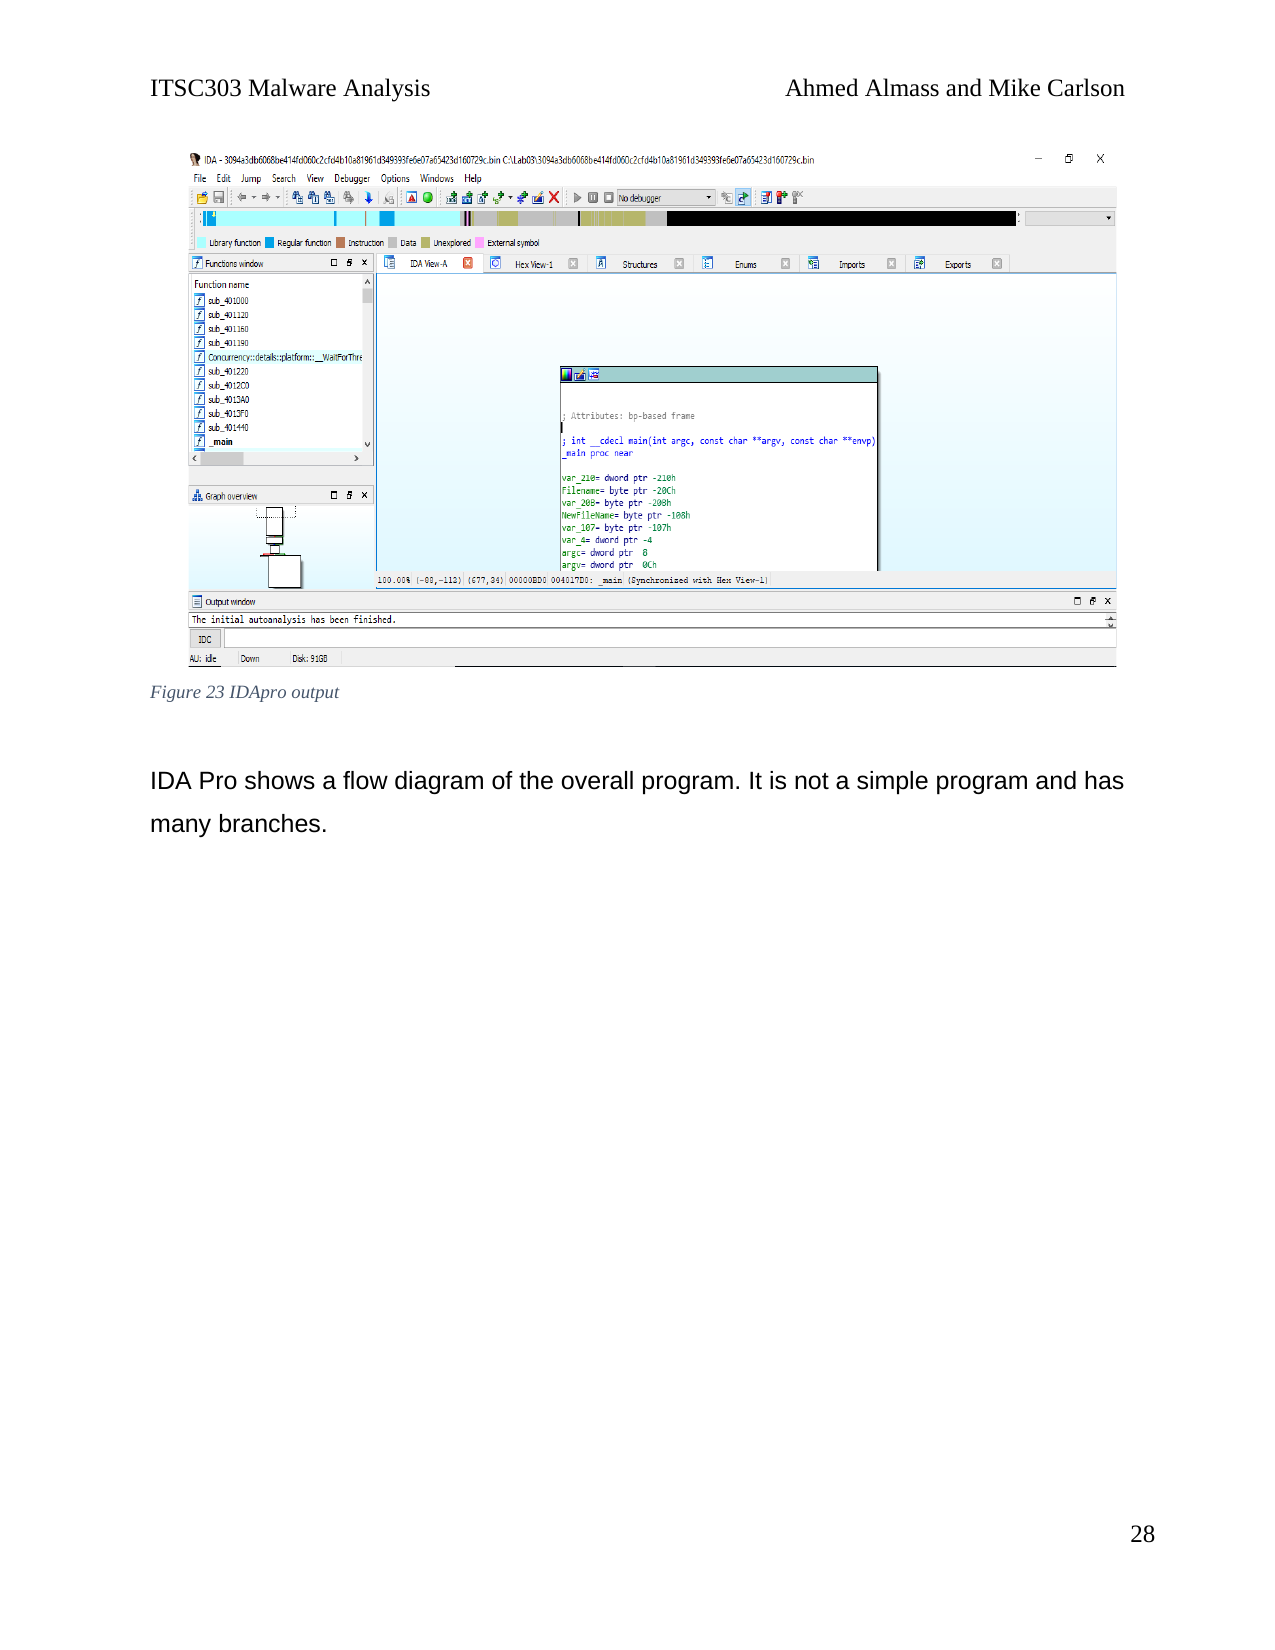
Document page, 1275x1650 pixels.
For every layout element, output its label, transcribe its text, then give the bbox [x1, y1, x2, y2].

text IDA Pro shows a flow diagram of the overall program. It is not a simple program and has many branches. [150, 766, 1155, 838]
picture [188, 150, 1117, 667]
